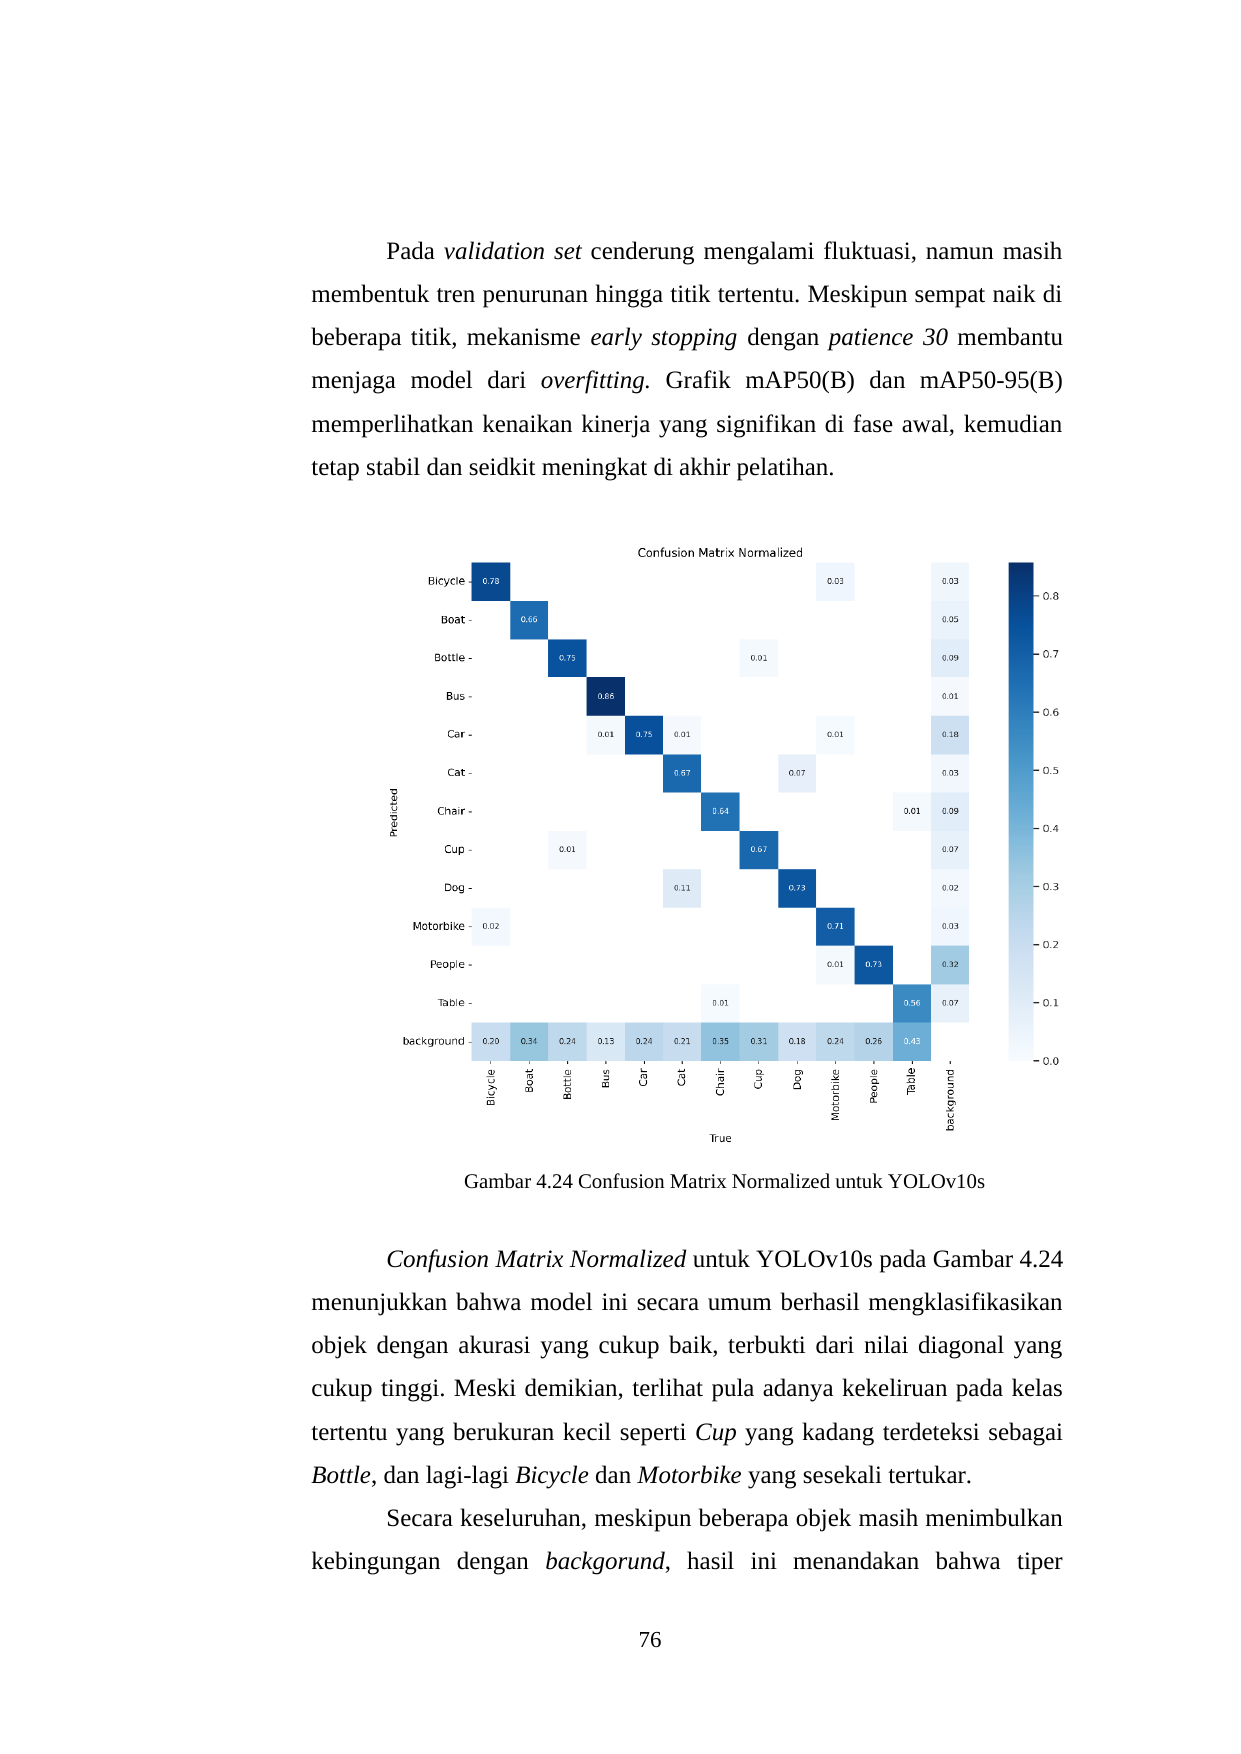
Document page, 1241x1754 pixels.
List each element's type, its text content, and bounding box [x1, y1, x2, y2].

text Gambar 4.24 Confusion Matrix Normalized untuk YOLOv10s [311, 1169, 1063, 1193]
text Pada validation set cenderung mengalami fluktuasi, namun masih membentuk tren penurunan hingga titik tertentu. Meskipun sempat naik di beberapa titik, mekanisme early stopping dengan patience 30 membantu menjaga model dari overfitting. Grafik mAP50(B) dan mAP50-95(B) memperlihatkan kenaikan kinerja yang signifikan di fase awal, kemudian tetap stabil dan seidkit meningkat di akhir pelatihan. [311, 236, 1063, 481]
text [311, 1503, 1063, 1575]
text Confusion Matrix Normalized untuk YOLOv10s pada Gambar 4.24 menunjukkan bahwa model ini secara umum berhasil mengklasifikasikan objek dengan akurasi yang cukup baik, terbukti dari nilai diagonal yang cukup tinggi. Meski demikian, terlihat pula adanya kekeliruan pada kelas tertentu yang berukuran kecil seperti Cup yang kadang terdeteksi sebagai Bottle, dan lagi-lagi Bicycle dan Motorbike yang sesekali tertukar. [311, 1244, 1063, 1488]
picture [311, 535, 1138, 1156]
